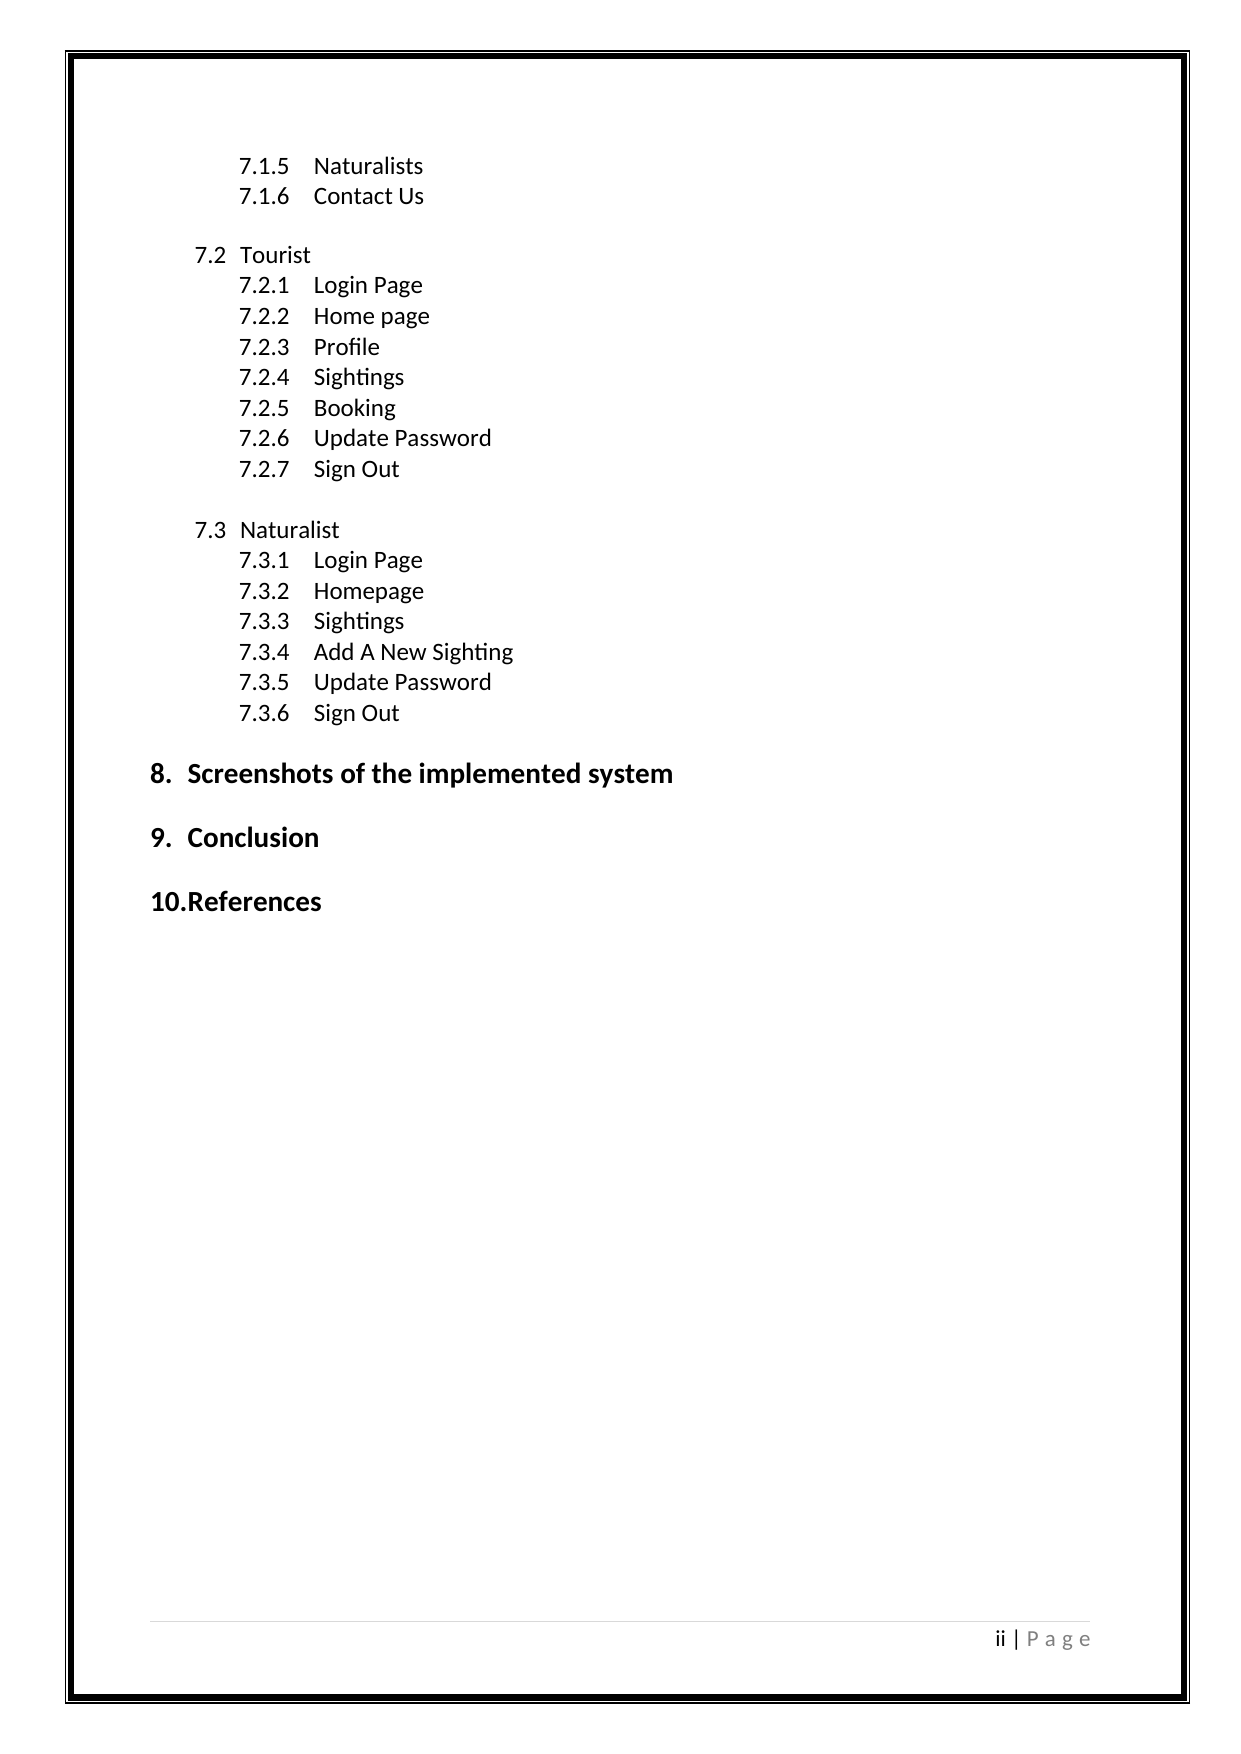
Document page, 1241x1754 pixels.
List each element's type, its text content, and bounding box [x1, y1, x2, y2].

list Sightings [239, 605, 1090, 636]
list Conclusion [150, 819, 1090, 855]
list Booking [239, 392, 1090, 422]
list References [150, 883, 1090, 918]
list Tourist [194, 239, 1090, 269]
list Screenshots of the implemented system [150, 755, 1090, 791]
list Add A New Sighting [239, 636, 1090, 666]
list Contact Us [239, 181, 1090, 211]
list Sightings [239, 361, 1090, 392]
list Update Password [239, 422, 1090, 453]
list Profile [239, 331, 1090, 361]
list Update Password [239, 666, 1090, 697]
list Sign Out [239, 697, 1090, 727]
list Homepage [239, 575, 1090, 605]
list Login Page [239, 269, 1090, 300]
list Sign Out [239, 453, 1090, 483]
list Login Page [239, 544, 1090, 575]
list Naturalists [239, 150, 1090, 181]
list Naturalist [194, 514, 1090, 544]
list Home page [239, 300, 1090, 331]
